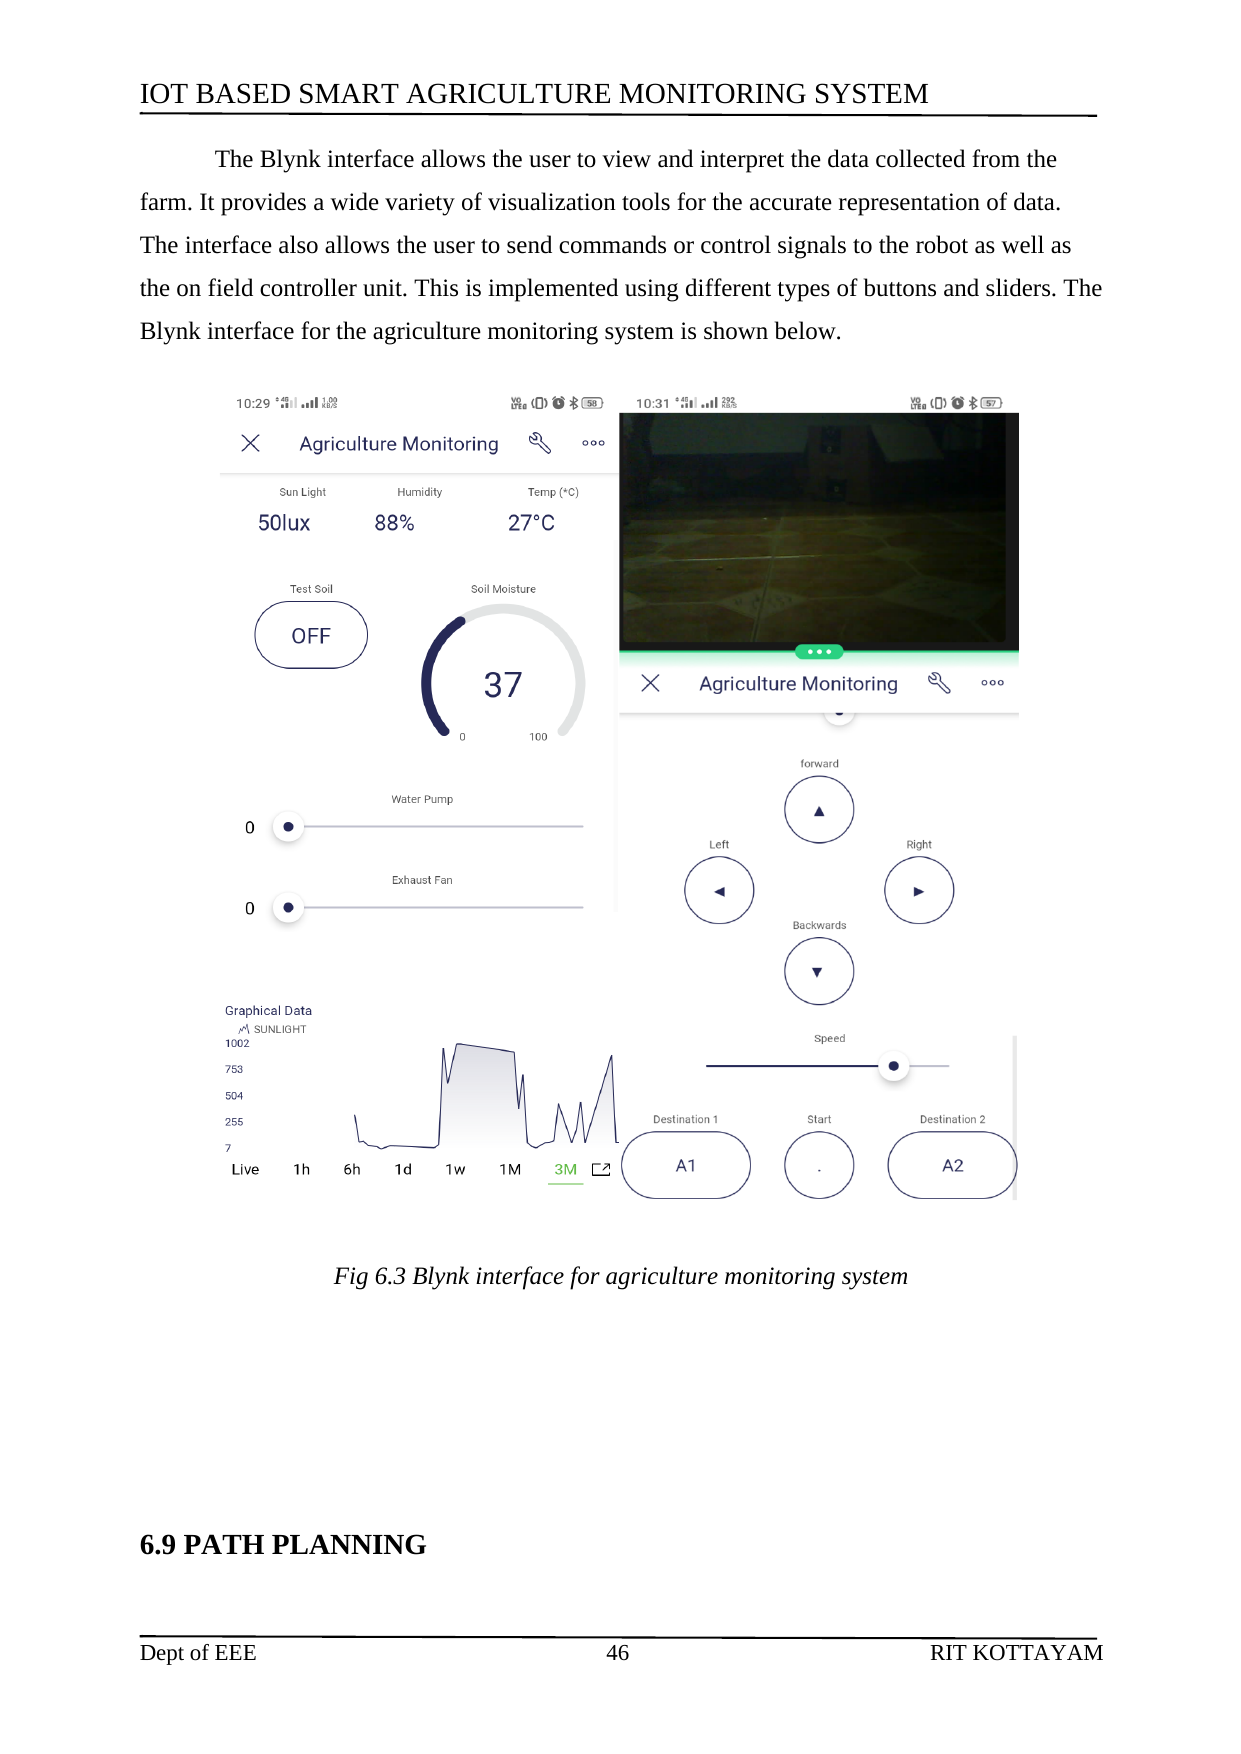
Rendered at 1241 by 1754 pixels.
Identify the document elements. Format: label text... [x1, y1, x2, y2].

text Fig 6.3 Blynk interface for agriculture monitoring system [139, 1261, 1105, 1289]
text The Blynk interface allows the user to view and interpret the data collected from the farm. It provides a wide variety of visualization tools for the accurate representation of data. The interface also allows the user to send commands or control signals to the robot as well as the on field controller unit. This is implemented using different types of buttons and sliders. The Blynk interface for the agriculture monitoring system is shown below. [139, 144, 1105, 345]
text 6.9 PATH PLANNING [139, 1527, 1105, 1561]
picture [219, 384, 1019, 1203]
